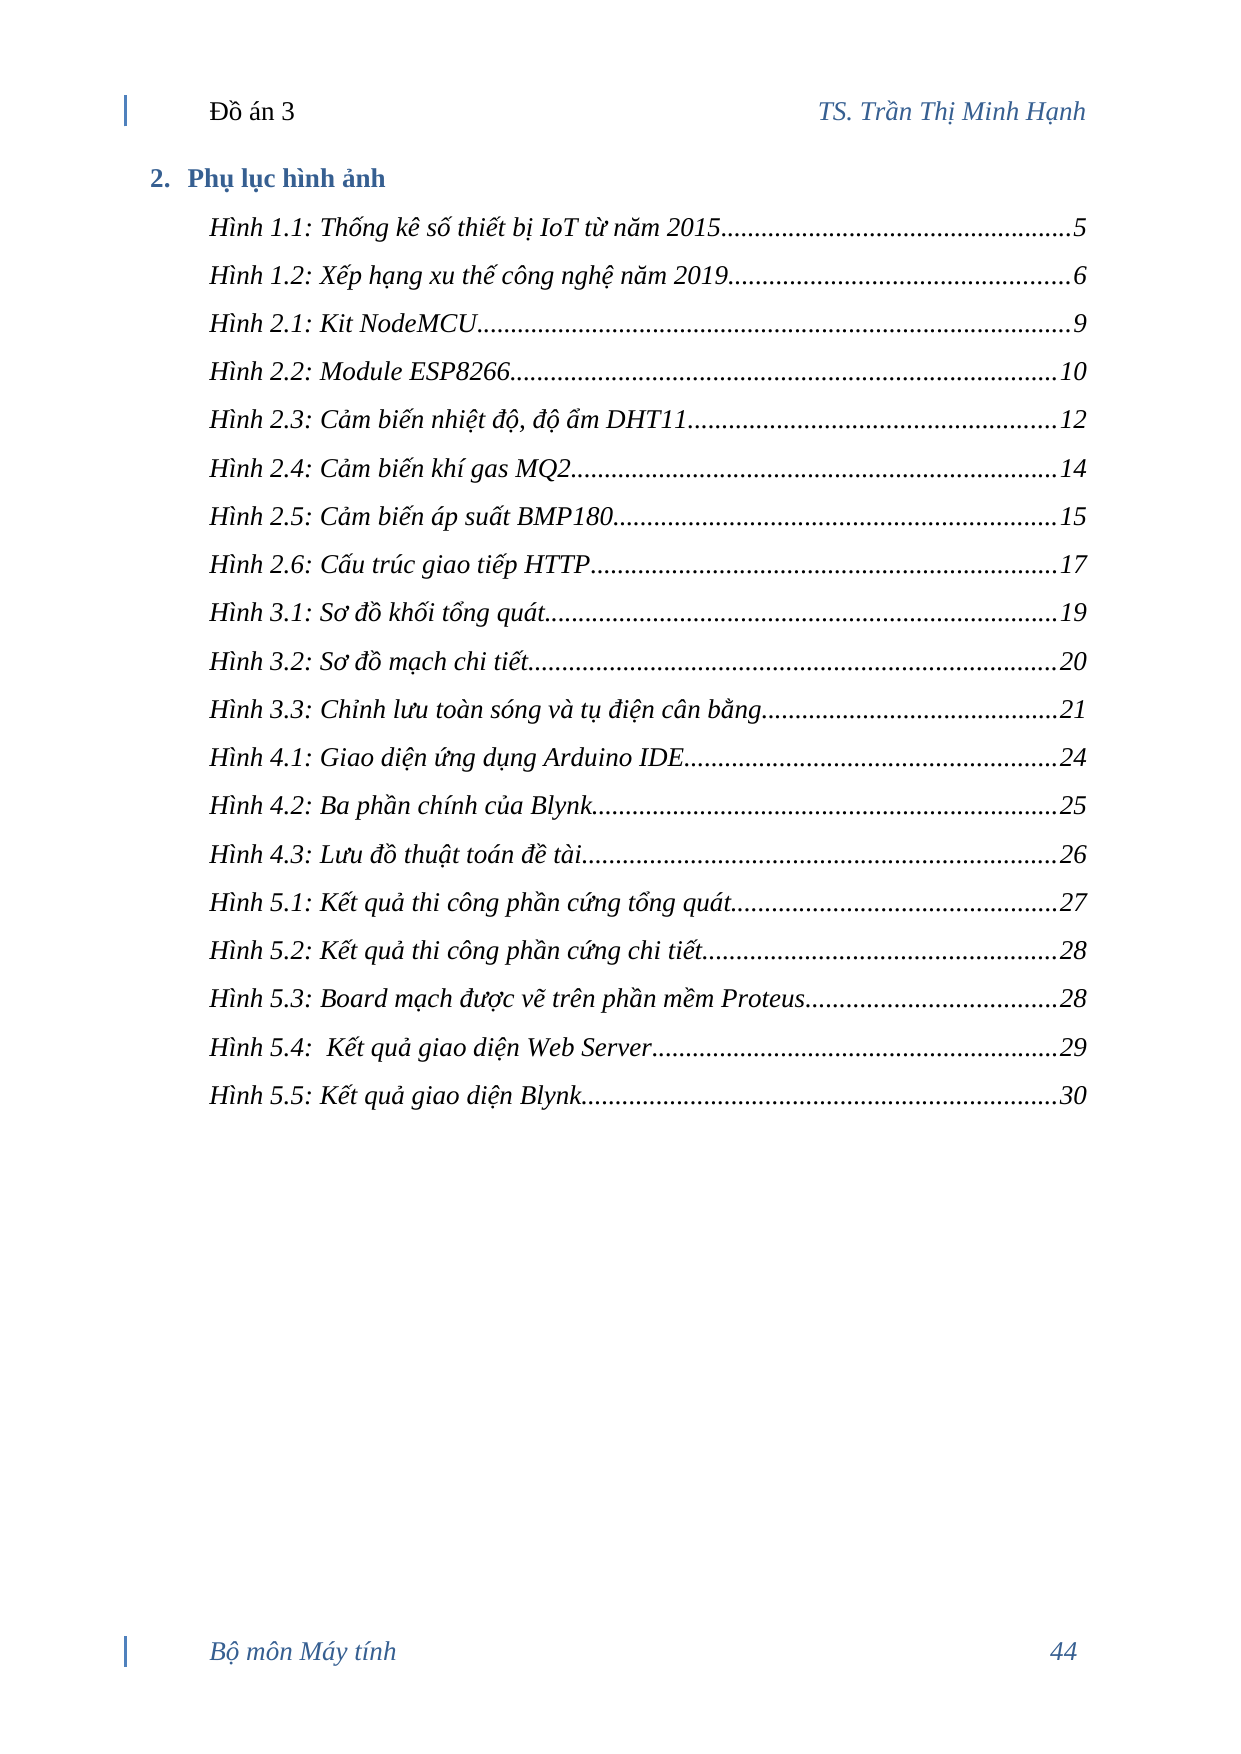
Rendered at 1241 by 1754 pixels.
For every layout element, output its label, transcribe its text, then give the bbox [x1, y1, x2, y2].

text Hình 4.2: Ba phần chính của Blynk 25 [150, 789, 1090, 821]
subtitle Phụ lục hình ảnh [150, 162, 1090, 194]
text Hình 3.2: Sơ đồ mạch chi tiết 20 [150, 645, 1090, 676]
text Hình 4.1: Giao diện ứng dụng Arduino IDE 24 [150, 741, 1090, 772]
text Hình 3.1: Sơ đồ khối tổng quát 19 [150, 597, 1090, 628]
text Hình 5.3: Board mạch được vẽ trên phần mềm Proteus 28 [150, 982, 1090, 1013]
text Hình 2.4: Cảm biến khí gas MQ2 14 [150, 452, 1090, 483]
text Hình 2.1: Kit NodeMCU 9 [150, 307, 1090, 338]
text Hình 3.3: Chỉnh lưu toàn sóng và tụ điện cân bằng 21 [150, 693, 1090, 724]
text Hình 2.6: Cấu trúc giao tiếp HTTP 17 [150, 548, 1090, 579]
text Hình 1.1: Thống kê số thiết bị IoT từ năm 2015 5 [150, 211, 1090, 242]
text Hình 5.4: Kết quả giao diện Web Server 29 [150, 1031, 1090, 1062]
text Hình 1.2: Xếp hạng xu thế công nghệ năm 2019 6 [150, 259, 1090, 290]
text Hình 2.3: Cảm biến nhiệt độ, độ ẩm DHT11 12 [150, 404, 1090, 435]
text Hình 5.2: Kết quả thi công phần cứng chi tiết 28 [150, 934, 1090, 965]
text Hình 5.5: Kết quả giao diện Blynk 30 [150, 1079, 1090, 1110]
text Hình 5.1: Kết quả thi công phần cứng tổng quát 27 [150, 886, 1090, 917]
text Hình 4.3: Lưu đồ thuật toán đề tài 26 [150, 838, 1090, 869]
text Hình 2.5: Cảm biến áp suất BMP180 15 [150, 500, 1090, 531]
text Hình 2.2: Module ESP8266 10 [150, 355, 1090, 387]
